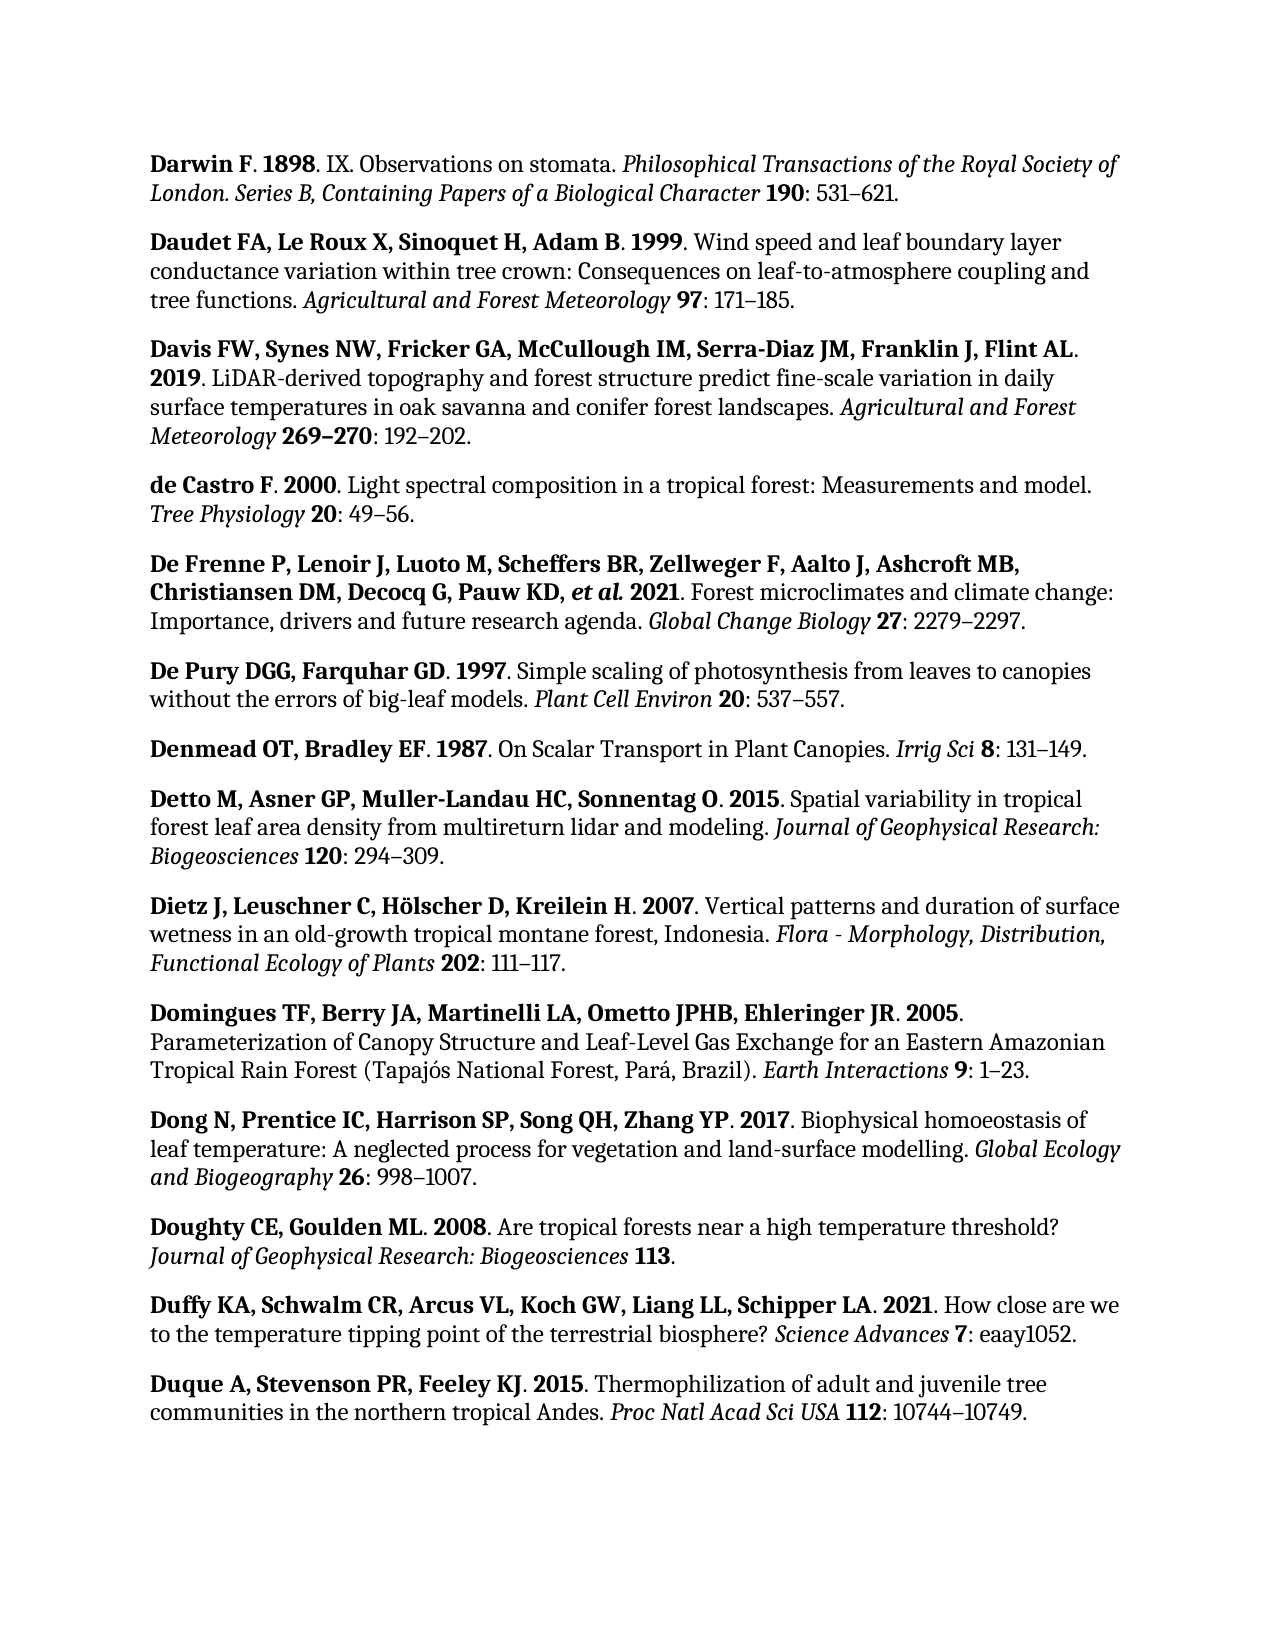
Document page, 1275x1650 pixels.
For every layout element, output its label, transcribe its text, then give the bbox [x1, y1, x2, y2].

text Doughty CE, Goulden ML. 2008. Are tropical forests near a high temperature threshold? Journal of Geophysical Research: Biogeosciences 113. [150, 1213, 1125, 1270]
text Duque A, Stevenson PR, Feeley KJ. 2015. Thermophilization of adult and juvenile tree communities in the northern tropical Andes. Proc Natl Acad Sci USA 112: 10744–10749. [150, 1369, 1125, 1427]
text Domingues TF, Berry JA, Martinelli LA, Ometto JPHB, Ehleringer JR. 2005. Parameterization of Canopy Structure and Leaf-Level Gas Exchange for an Eastern Amazonian Tropical Rain Forest (Tapajós National Forest, Pará, Brazil). Earth Interactions 9: 1–23. [150, 999, 1125, 1085]
text Davis FW, Synes NW, Fricker GA, McCullough IM, Serra-Diaz JM, Franklin J, Flint AL. 2019. LiDAR-derived topography and forest structure predict fine-scale variation in daily surface temperatures in oak savanna and conifer forest landscapes. Agricultural and Forest Meteorology 269–270: 192–202. [150, 335, 1125, 450]
text de Castro F. 2000. Light spectral composition in a tropical forest: Measurements and model. Tree Physiology 20: 49–56. [150, 471, 1125, 529]
text Denmead OT, Bradley EF. 1987. On Scalar Transport in Plant Canopies. Irrig Sci 8: 131–149. [150, 735, 1125, 764]
text Duffy KA, Schwalm CR, Arcus VL, Koch GW, Liang LL, Schipper LA. 2021. How close are we to the temperature tipping point of the terrestrial biosphere? Science Advances 7: eaay1052. [150, 1291, 1125, 1349]
text Darwin F. 1898. IX. Observations on stomata. Philosophical Transactions of the Royal Society of London. Series B, Containing Papers of a Biological Character 190: 531–621. [150, 150, 1125, 207]
text Detto M, Asner GP, Muller-Landau HC, Sonnentag O. 2015. Spatial variability in tropical forest leaf area density from multireturn lidar and modeling. Journal of Geophysical Research: Biogeosciences 120: 294–309. [150, 784, 1125, 871]
text De Frenne P, Lenoir J, Luoto M, Scheffers BR, Zellweger F, Aalto J, Ashcroft MB, Christiansen DM, Decocq G, Pauw KD, et al. 2021. Forest microclimates and climate change: Importance, drivers and future research agenda. Global Change Biology 27: 2279–2297. [150, 549, 1125, 636]
text De Pury DGG, Farquhar GD. 1997. Simple scaling of photosynthesis from leaves to canopies without the errors of big-leaf models. Plant Cell Environ 20: 537–557. [150, 657, 1125, 714]
text Daudet FA, Le Roux X, Sinoquet H, Adam B. 1999. Wind speed and leaf boundary layer conductance variation within tree crown: Consequences on leaf-to-atmosphere coupling and tree functions. Agricultural and Forest Meteorology 97: 171–185. [150, 228, 1125, 314]
text Dietz J, Leuschner C, Hölscher D, Kreilein H. 2007. Vertical patterns and duration of surface wetness in an old-growth tropical montane forest, Indonesia. Flora - Morphology, Distribution, Functional Ecology of Plants 202: 111–117. [150, 892, 1125, 978]
text Dong N, Prentice IC, Harrison SP, Song QH, Zhang YP. 2017. Biophysical homoeostasis of leaf temperature: A neglected process for vegetation and land-surface modelling. Global Ecology and Biogeography 26: 998–1007. [150, 1106, 1125, 1192]
